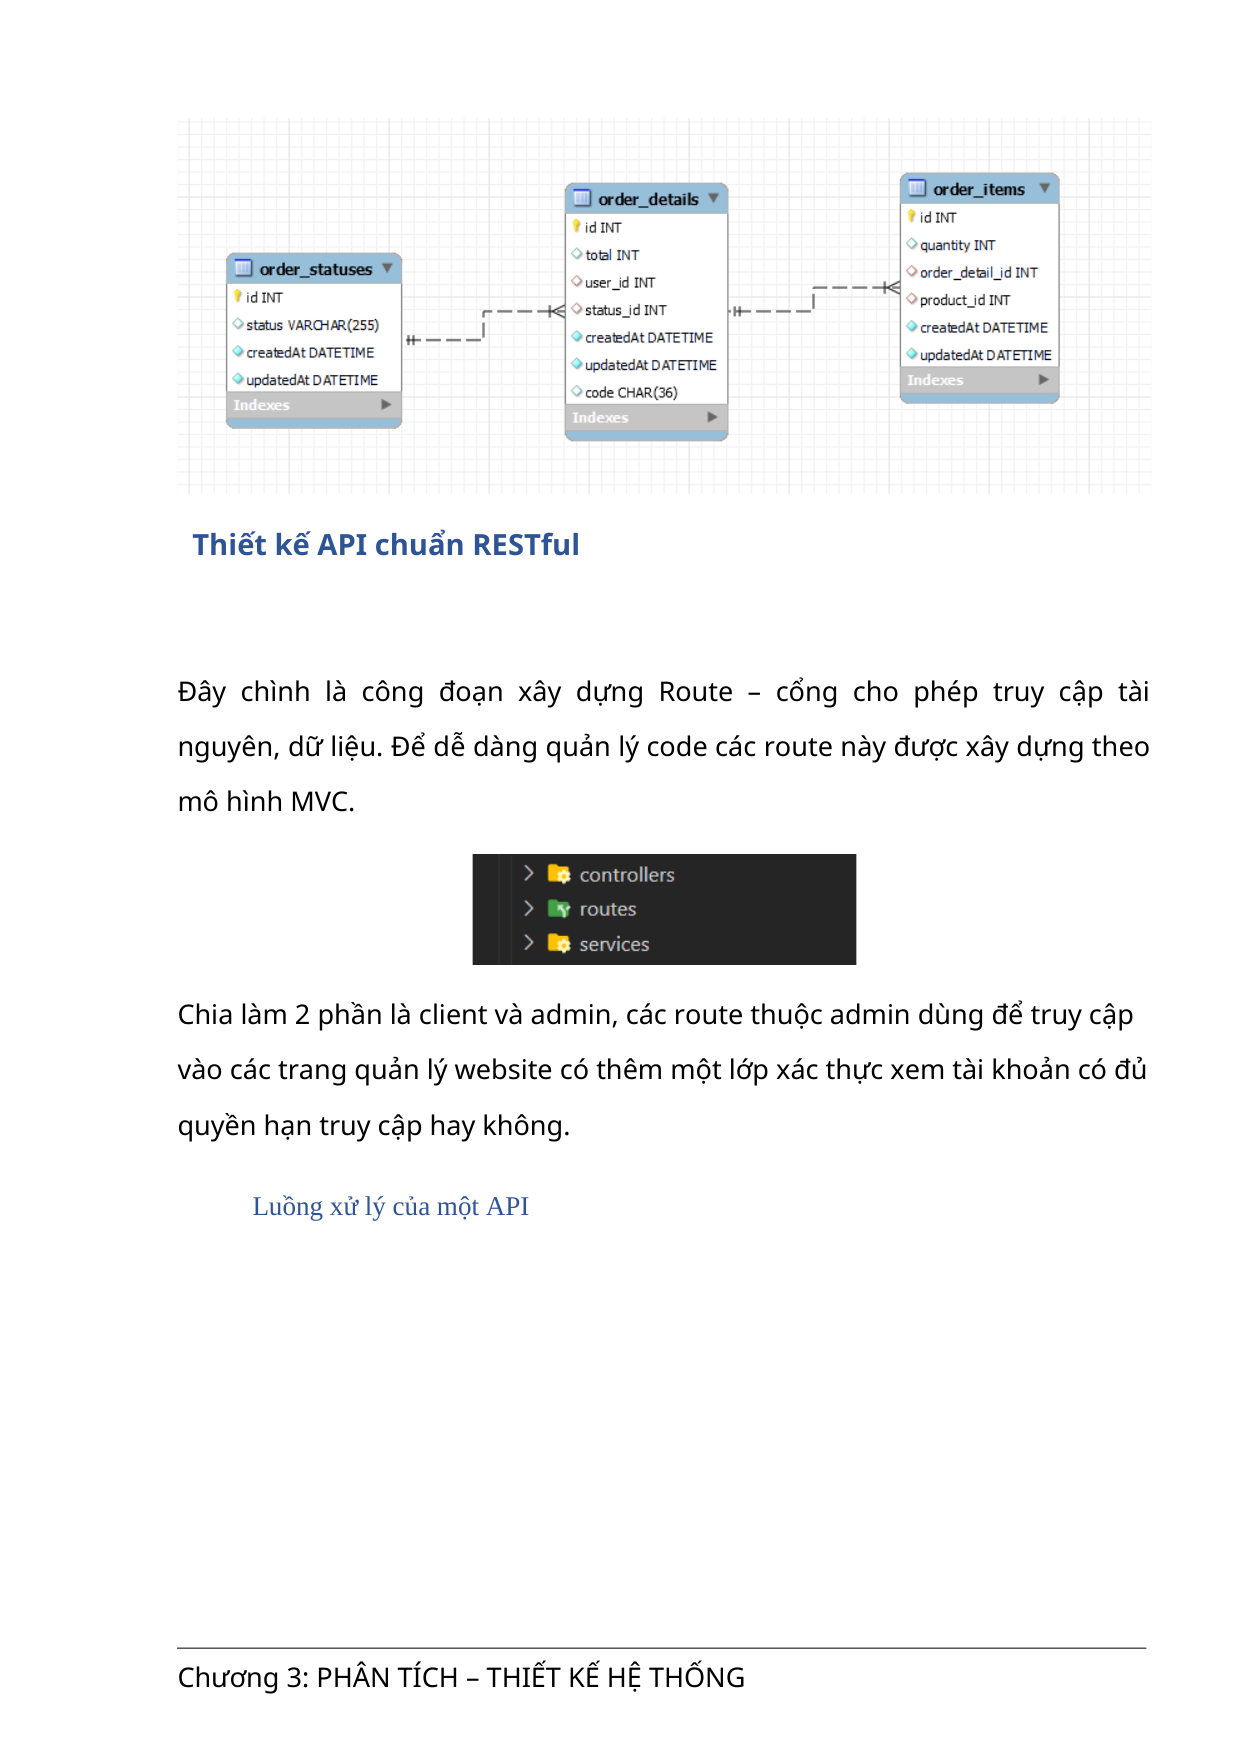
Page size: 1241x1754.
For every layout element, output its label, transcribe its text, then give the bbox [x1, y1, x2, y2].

text Chia làm 2 phần là client và admin, các route thuộc admin dùng để truy cập vào các trang quản lý website có thêm một lớp xác thực xem tài khoản có đủ quyền hạn truy cập hay không. [177, 995, 1152, 1143]
picture [177, 118, 1152, 494]
subtitle Thiết kế API chuẩn RESTful [192, 524, 1152, 564]
subtitle Luồng xử lý của một API [252, 1191, 1152, 1222]
picture [472, 854, 857, 965]
text Đây chình là công đoạn xây dựng Route – cổng cho phép truy cập tài nguyên, dữ liệu. Để dễ dàng quản lý code các route này được xây dựng theo mô hình MVC. [177, 672, 1152, 820]
